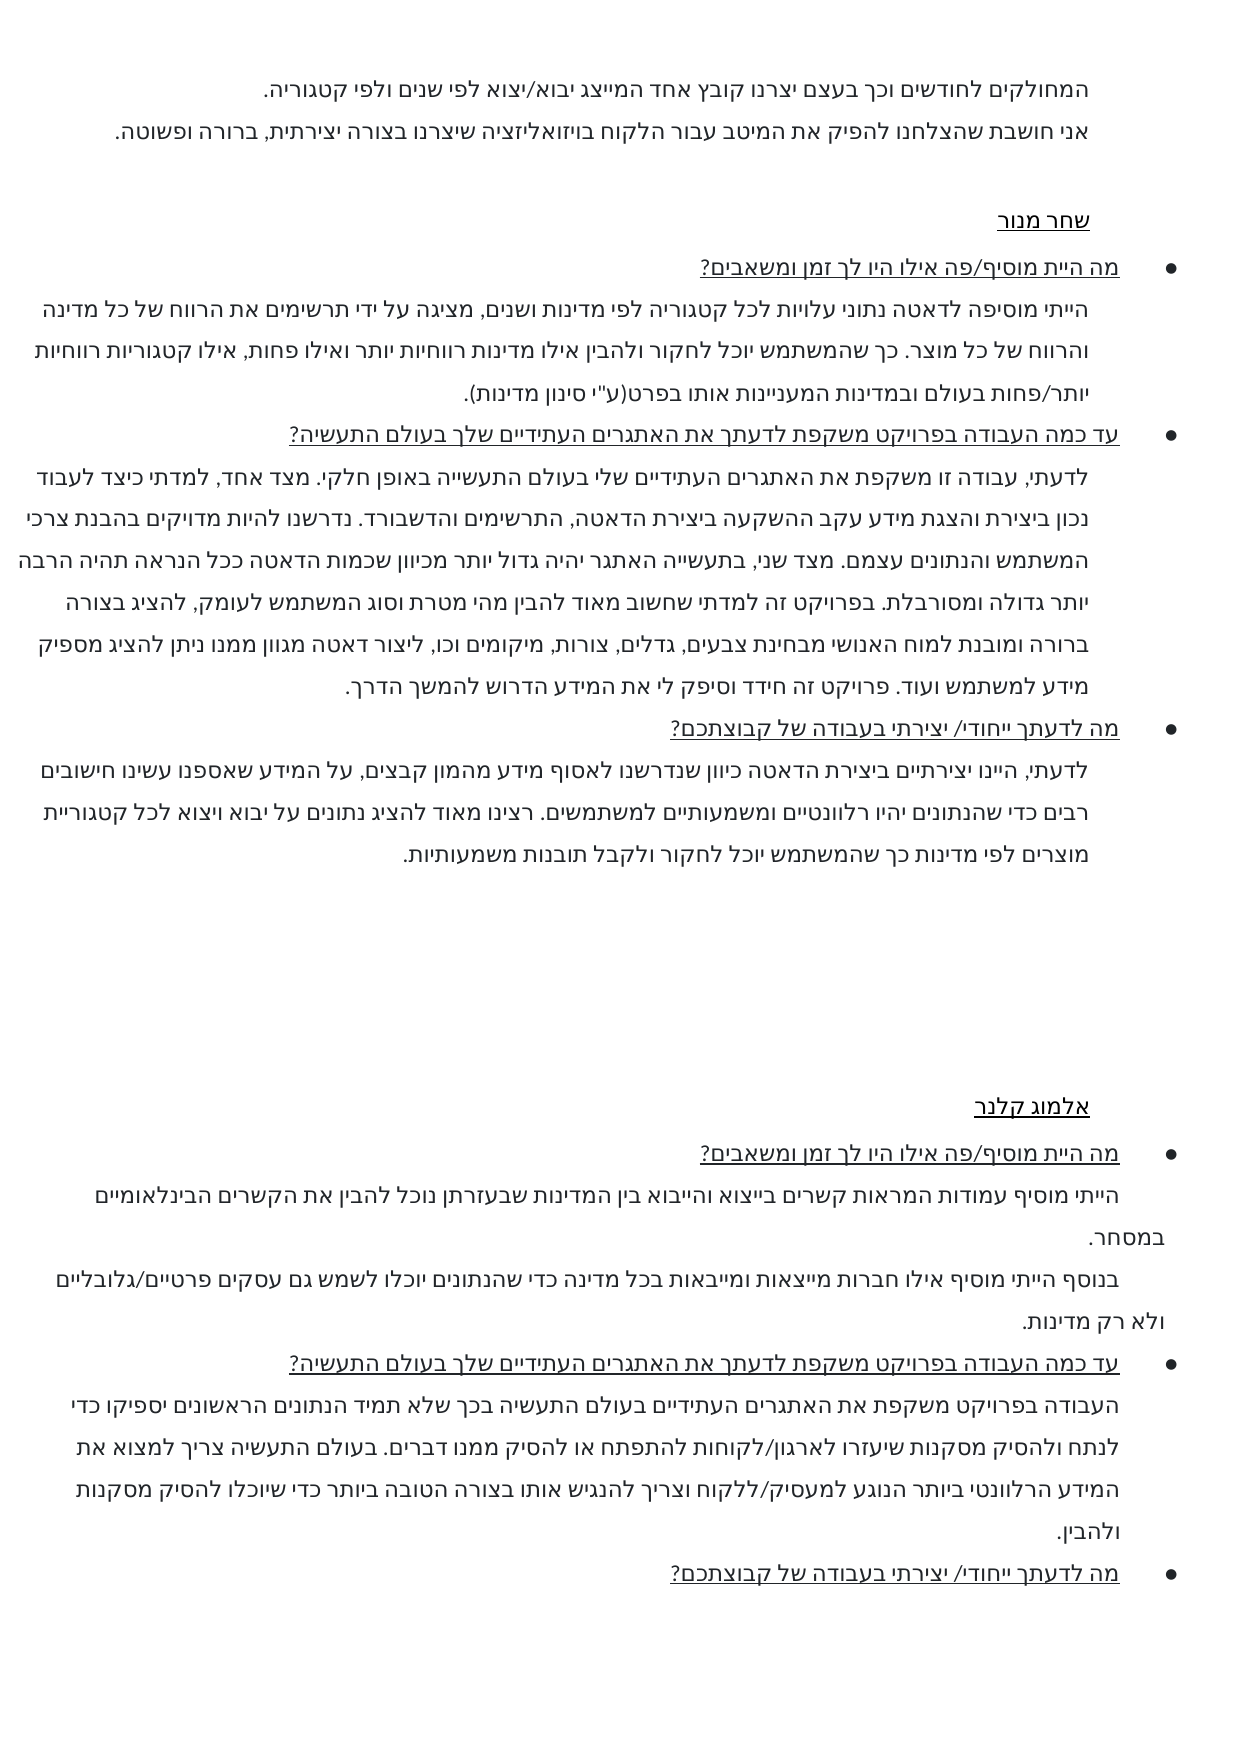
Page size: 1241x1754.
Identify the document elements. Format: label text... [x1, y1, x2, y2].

list עד כמה העבודה בפרויקט משקפת לדעתך את האתגרים העתידיים שלך בעולם התעשיה? [0, 421, 1164, 449]
text העבודה בפרויקט משקפת את האתגרים העתידיים בעולם התעשיה בכך שלא תמיד הנתונים הראשונים יספיקו כדי לנתח ולהסיק מסקנות שיעזרו לארגון/לקוחות להתפתח או להסיק ממנו דברים. בעולם התעשיה צריך למצוא את המידע הרלוונטי ביותר הנוגע למעסיק/ללקוח וצריך להנגיש אותו בצורה הטובה ביותר כדי שיוכלו להסיק מסקנות ולהבין. [58, 1391, 1121, 1545]
text הייתי מוסיף עמודות המראות קשרים בייצוא והייבוא בין המדינות שבעזרתן נוכל להבין את הקשרים הבינלאומיים במסחר. [44, 1181, 1165, 1251]
text לדעתי, עבודה זו משקפת את האתגרים העתידיים שלי בעולם התעשייה באופן חלקי. מצד אחד, למדתי כיצד לעבוד נכון ביצירת והצגת מידע עקב ההשקעה ביצירת הדאטה, התרשימים והדשבורד. נדרשנו להיות מדויקים בהבנת צרכי המשתמש והנתונים עצמם. מצד שני, בתעשייה האתגר יהיה גדול יותר מכיוון שכמות הדאטה ככל הנראה תהיה הרבה יותר גדולה ומסורבלת. בפרויקט זה למדתי שחשוב מאוד להבין מהי מטרת וסוג המשתמש לעומק, להציג בצורה ברורה ומובנת למוח האנושי מבחינת צבעים, גדלים, צורות, מיקומים וכו, ליצור דאטה מגוון ממנו ניתן להציג מספיק מידע למשתמש ועוד. פרויקט זה חידד וסיפק לי את המידע הדרוש להמשך הדרך. [14, 463, 1090, 701]
text לדעתי, היינו יצירתיים ביצירת הדאטה כיוון שנדרשנו לאסוף מידע מהמון קבצים, על המידע שאספנו עשינו חישובים רבים כדי שהנתונים יהיו רלוונטיים ומשמעותיים למשתמשים. רצינו מאוד להציג נתונים על יבוא ויצוא לכל קטגוריית מוצרים לפי מדינות כך שהמשתמש יוכל לחקור ולקבל תובנות משמעותיות. [14, 756, 1090, 868]
list מה לדעתך ייחודי/ יצירתי בעבודה של קבוצתכם? [0, 714, 1164, 742]
list מה היית מוסיף/פה אילו היו לך זמן ומשאבים? [0, 253, 1164, 281]
text שחר מנור [75, 206, 1090, 234]
text הייתי מוסיפה לדאטה נתוני עלויות לכל קטגוריה לפי מדינות ושנים, מציגה על ידי תרשימים את הרווח של כל מדינה והרווח של כל מוצר. כך שהמשתמש יוכל לחקור ולהבין אילו מדינות רווחיות יותר ואילו פחות, אילו קטגוריות רווחיות יותר/פחות בעולם ובמדינות המעניינות אותו בפרט(ע"י סינון מדינות). [14, 295, 1090, 407]
list עד כמה העבודה בפרויקט משקפת לדעתך את האתגרים העתידיים שלך בעולם התעשיה? [0, 1349, 1164, 1377]
text המחולקים לחודשים וכך בעצם יצרנו קובץ אחד המייצג יבוא/יצוא לפי שנים ולפי קטגוריה. [0, 75, 1090, 103]
list מה לדעתך ייחודי/ יצירתי בעבודה של קבוצתכם? [0, 1559, 1164, 1587]
list מה היית מוסיף/פה אילו היו לך זמן ומשאבים? [0, 1139, 1164, 1167]
text אלמוג קלנר [75, 1092, 1090, 1120]
text בנוסף הייתי מוסיף אילו חברות מייצאות ומייבאות בכל מדינה כדי שהנתונים יוכלו לשמש גם עסקים פרטיים/גלובליים ולא רק מדינות. [44, 1265, 1165, 1335]
text אני חושבת שהצלחנו להפיק את המיטב עבור הלקוח בויזואליזציה שיצרנו בצורה יצירתית, ברורה ופשוטה. [0, 117, 1090, 145]
